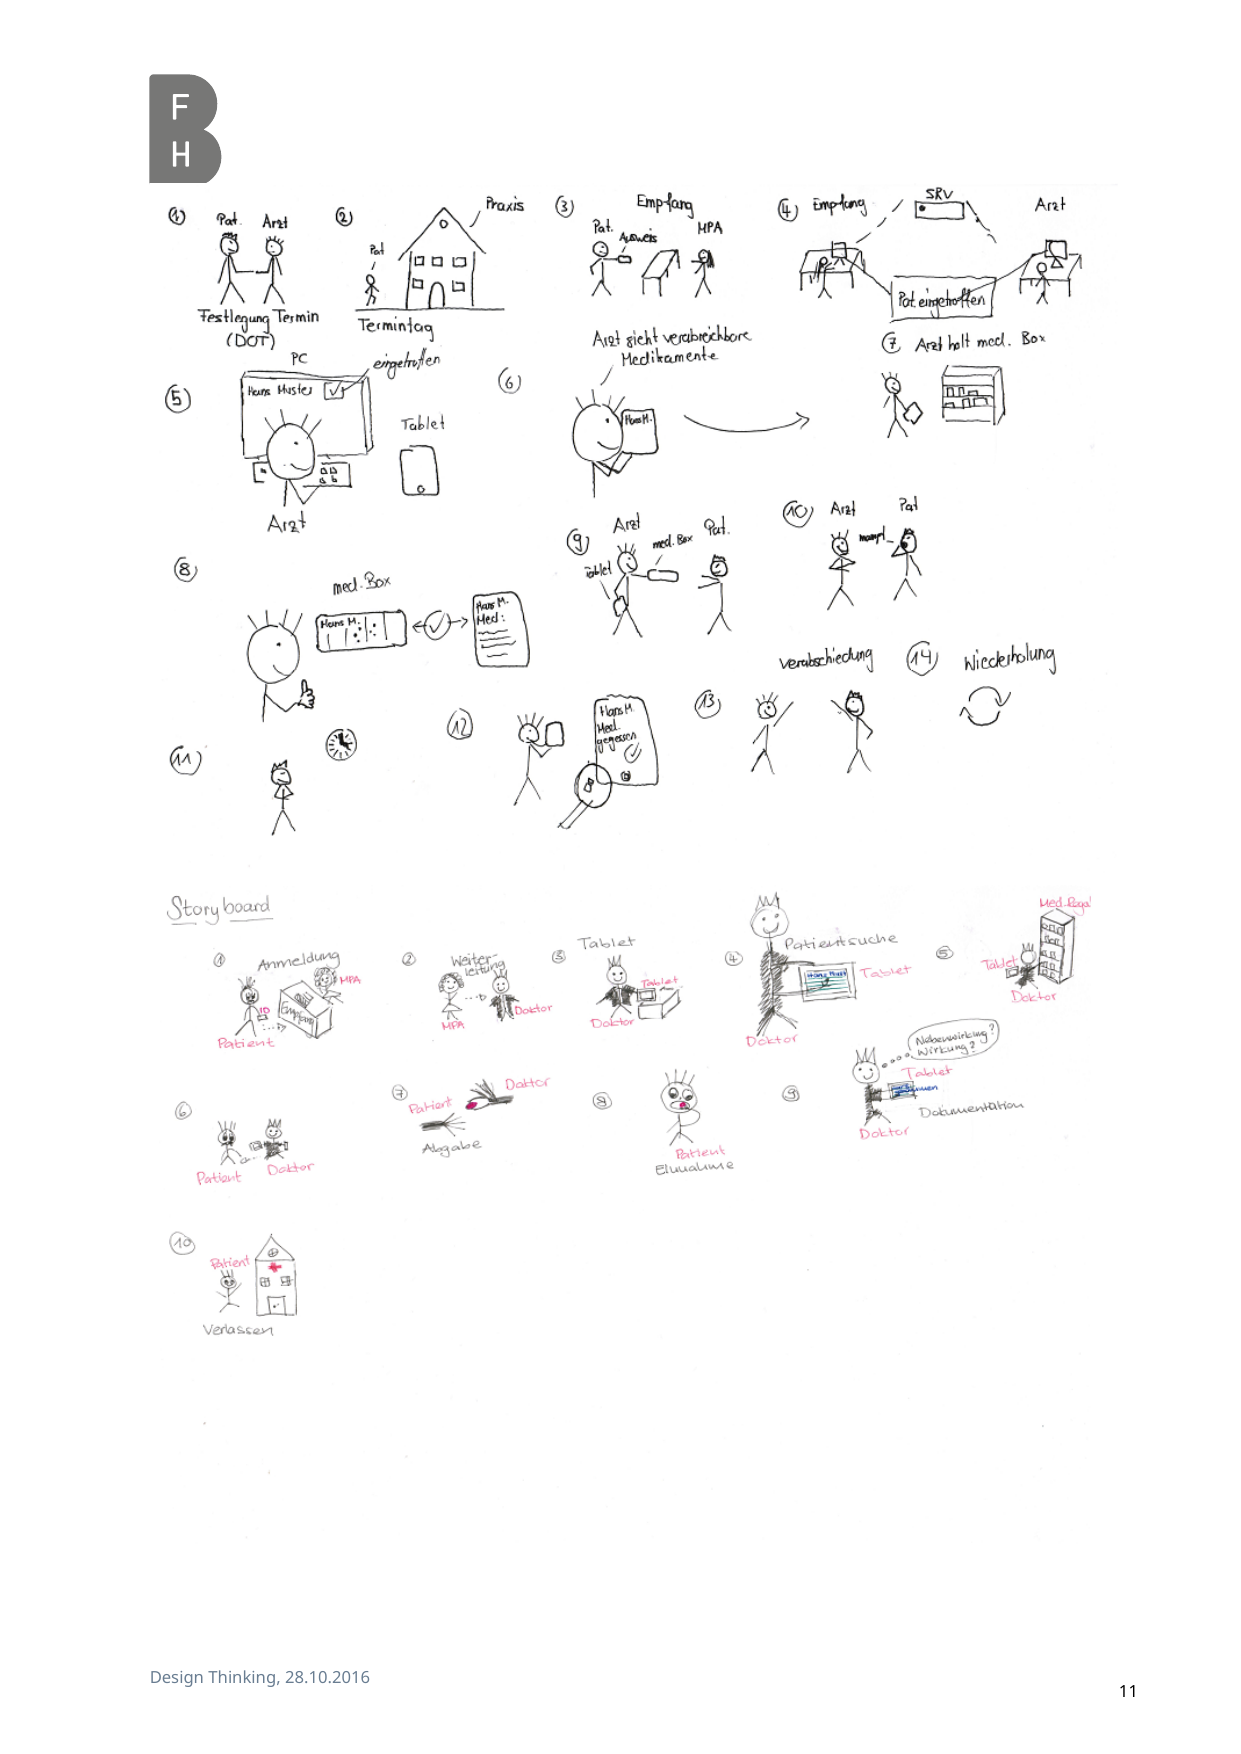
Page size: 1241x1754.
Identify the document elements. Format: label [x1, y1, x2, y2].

picture [149, 183, 1127, 873]
picture [149, 885, 1100, 1544]
